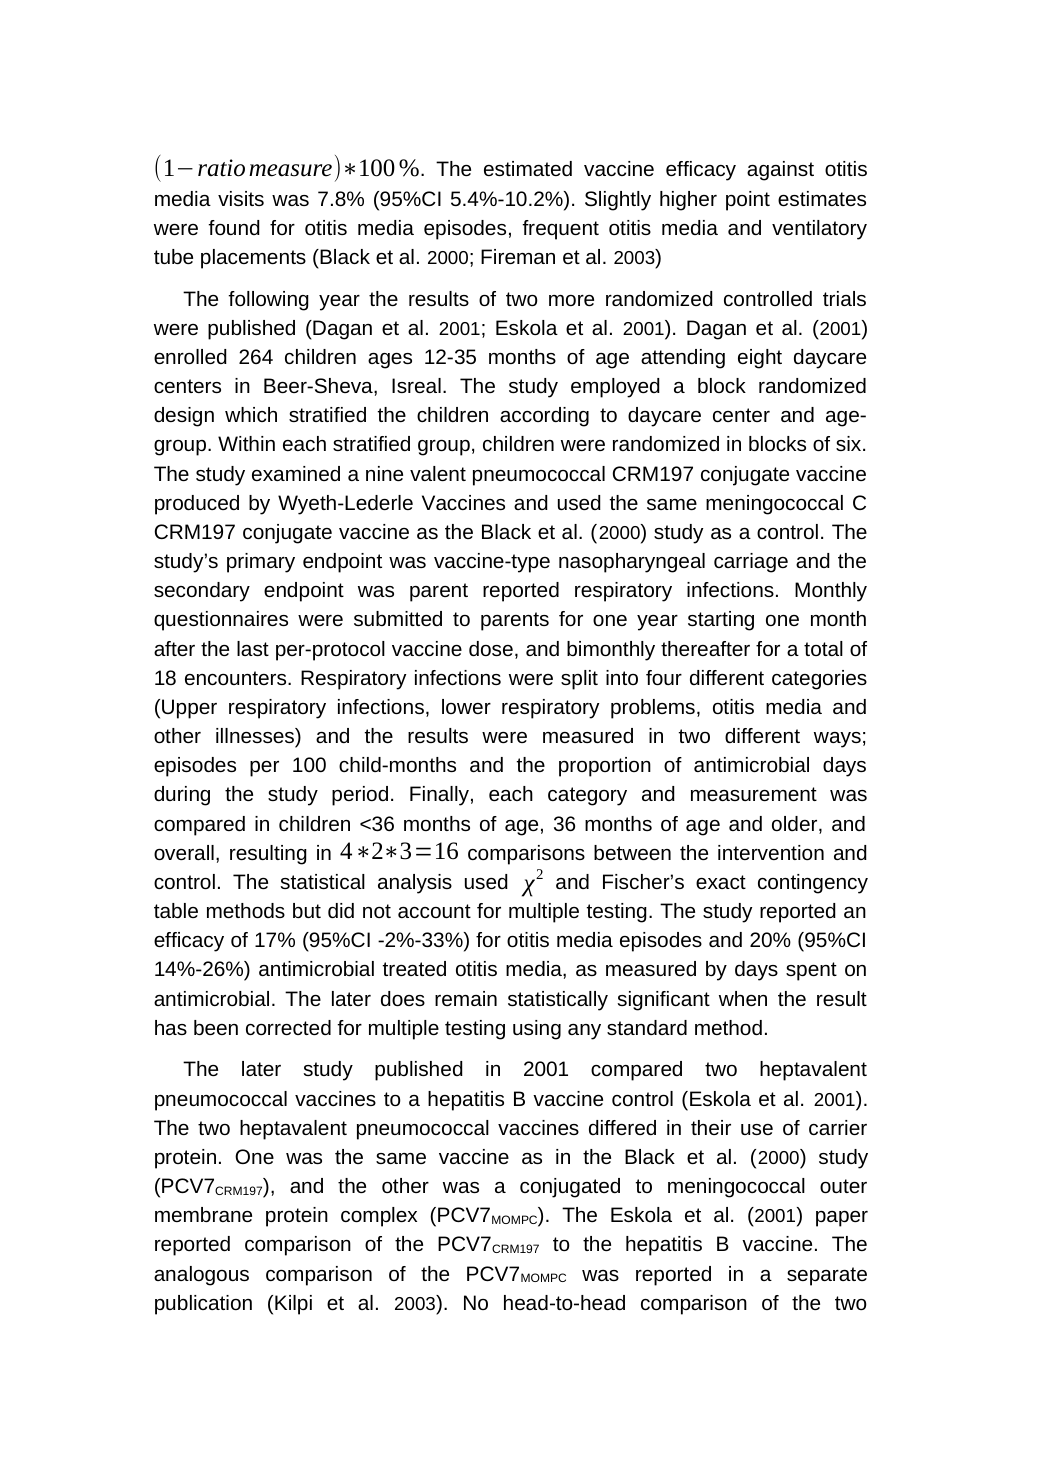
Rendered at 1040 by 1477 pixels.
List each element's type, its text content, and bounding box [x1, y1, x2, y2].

text The following year the results of two more randomized controlled trials were published (Dagan et al. 2001; Eskola et al. 2001). Dagan et al. (2001) enrolled 264 children ages 12-35 months of age attending eight daycare centers in Beer-Sheva, Isreal. The study employed a block randomized design which stratified the children according to daycare center and age-group. Within each stratified group, children were randomized in blocks of six. The study examined a nine valent pneumococcal CRM197 conjugate vaccine produced by Wyeth-Lederle Vaccines and used the same meningococcal C CRM197 conjugate vaccine as the Black et al. (2000) study as a control. The study’s primary endpoint was vaccine-type nasopharyngeal carriage and the secondary endpoint was parent reported respiratory infections. Monthly questionnaires were submitted to parents for one year starting one month after the last per-protocol vaccine dose, and bimonthly thereafter for a total of 18 encounters. Respiratory infections were split into four different categories (Upper respiratory infections, lower respiratory problems, otitis media and other illnesses) and the results were measured in two different ways; episodes per 100 child-months and the proportion of antimicrobial days during the study period. Finally, each category and measurement was compared in children <36 months of age, 36 months of age and older, and overall, resulting in comparisons between the intervention and control. The statistical analysis used and Fischer’s exact contingency table methods but did not account for multiple testing. The study reported an efficacy of 17% (95%CI -2%-33%) for otitis media episodes and 20% (95%CI 14%-26%) antimicrobial treated otitis media, as measured by days spent on antimicrobial. The later does remain statistically significant when the result has been corrected for multiple testing using any standard method. [153, 283, 868, 1041]
